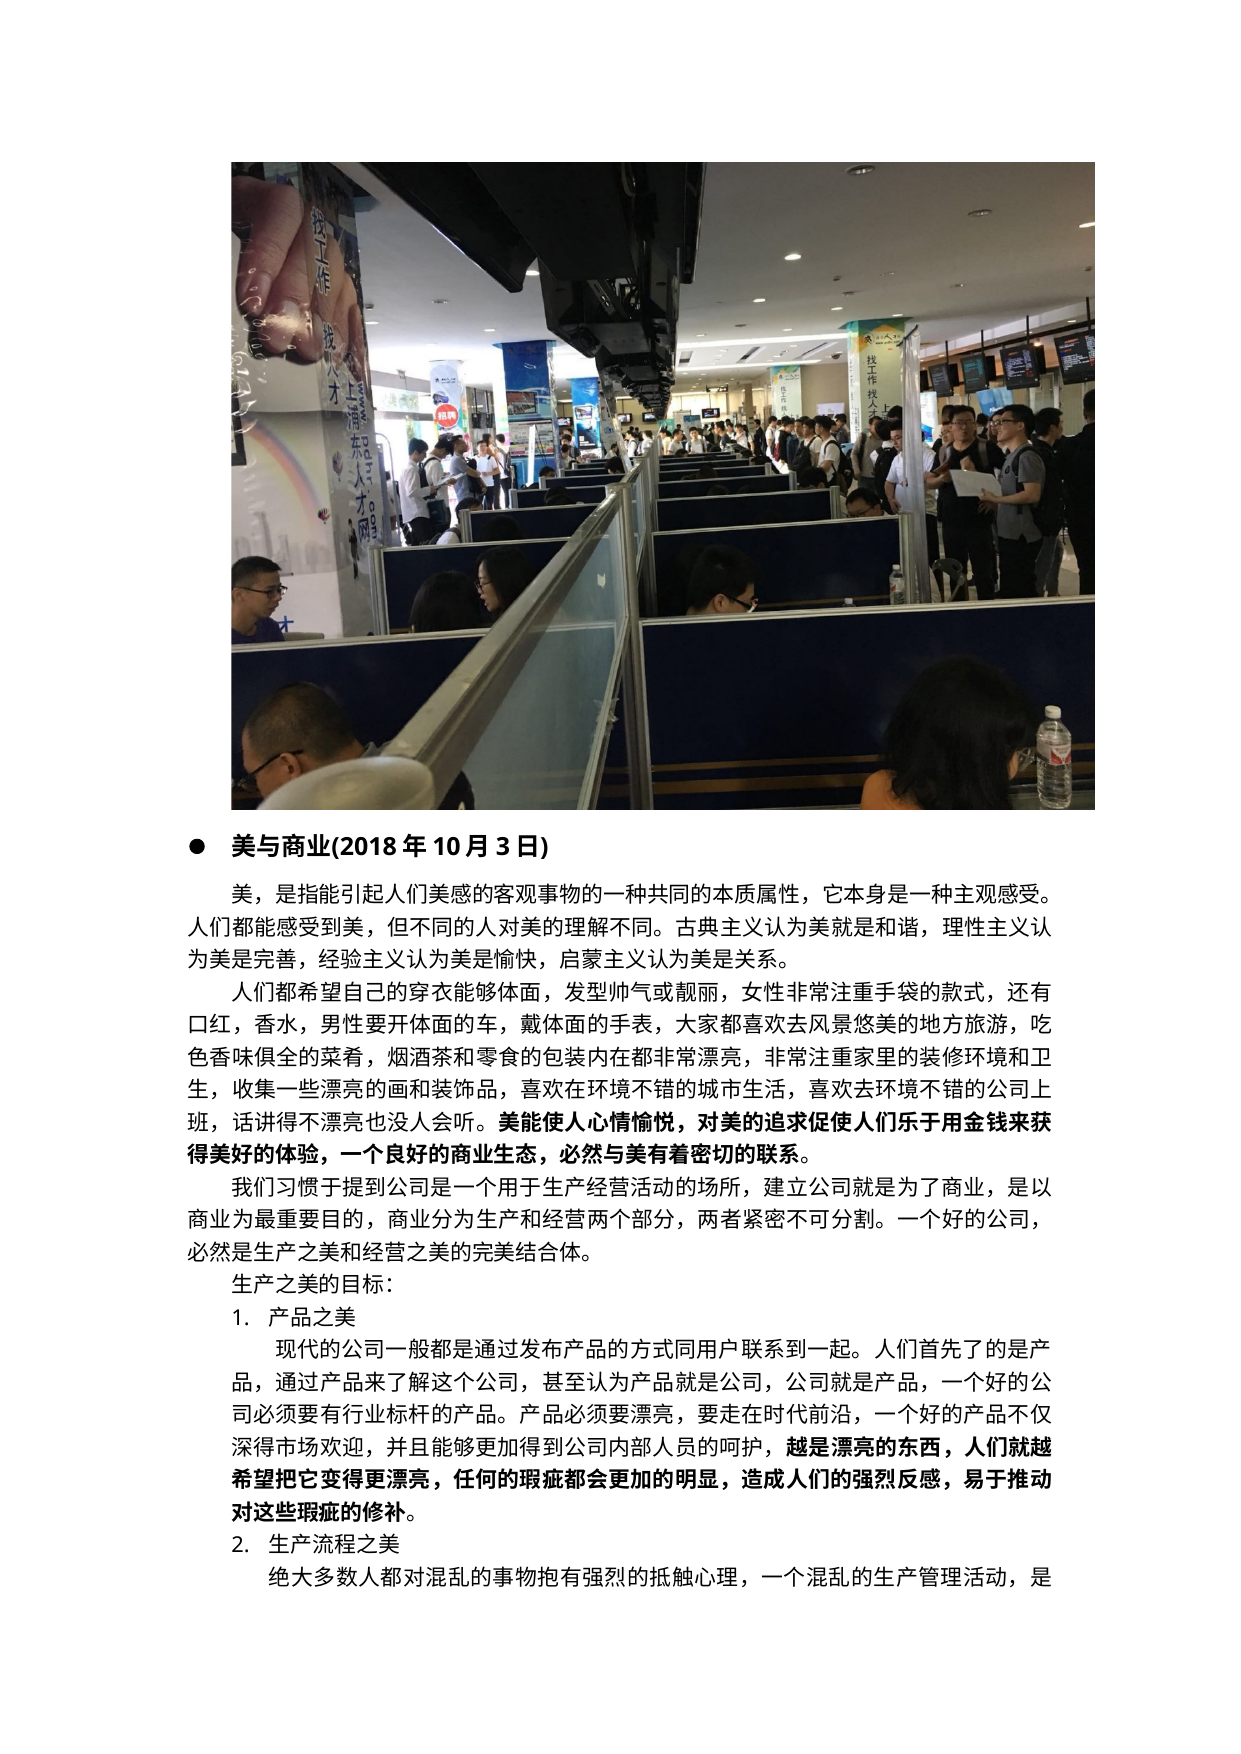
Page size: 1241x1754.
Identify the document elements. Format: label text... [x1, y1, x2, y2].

text 美，是指能引起人们美感的客观事物的一种共同的本质属性，它本身是一种主观感受。 [231, 877, 1053, 909]
picture [231, 162, 1095, 810]
text 我们习惯于提到公司是一个用于生产经营活动的场所，建立公司就是为了商业，是以商业为最重要目的，商业分为生产和经营两个部分，两者紧密不可分割。一个好的公司，必然是生产之美和经营之美的完美结合体。 [187, 1169, 1053, 1267]
text 人们都希望自己的穿衣能够体面，发型帅气或靓丽，女性非常注重手袋的款式，还有口红，香水，男性要开体面的车，戴体面的手表，大家都喜欢去风景悠美的地方旅游，吃色香味俱全的菜肴，烟酒茶和零食的包装内在都非常漂亮，非常注重家里的装修环境和卫生，收集一些漂亮的画和装饰品，喜欢在环境不错的城市生活，喜欢去环境不错的公司上班，话讲得不漂亮也没人会听。美能使人心情愉悦，对美的追求促使人们乐于用金钱来获得美好的体验，一个良好的商业生态，必然与美有着密切的联系。 [187, 974, 1053, 1169]
text 现代的公司一般都是通过发布产品的方式同用户联系到一起。人们首先了的是产品，通过产品来了解这个公司，甚至认为产品就是公司，公司就是产品，一个好的公司必须要有行业标杆的产品。产品必须要漂亮，要走在时代前沿，一个好的产品不仅深得市场欢迎，并且能够更加得到公司内部人员的呵护，越是漂亮的东西，人们就越希望把它变得更漂亮，任何的瑕疵都会更加的明显，造成人们的强烈反感，易于推动对这些瑕疵的修补。 [231, 1332, 1053, 1527]
list 美与商业(2018年10月3日) [187, 812, 1053, 877]
list 生产流程之美 [231, 1527, 1053, 1559]
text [231, 1559, 1053, 1592]
list 产品之美 [231, 1299, 1053, 1332]
text 生产之美的目标： [187, 1267, 1053, 1299]
text 人们都能感受到美，但不同的人对美的理解不同。古典主义认为美就是和谐，理性主义认为美是完善，经验主义认为美是愉快，启蒙主义认为美是关系。 [187, 909, 1053, 974]
